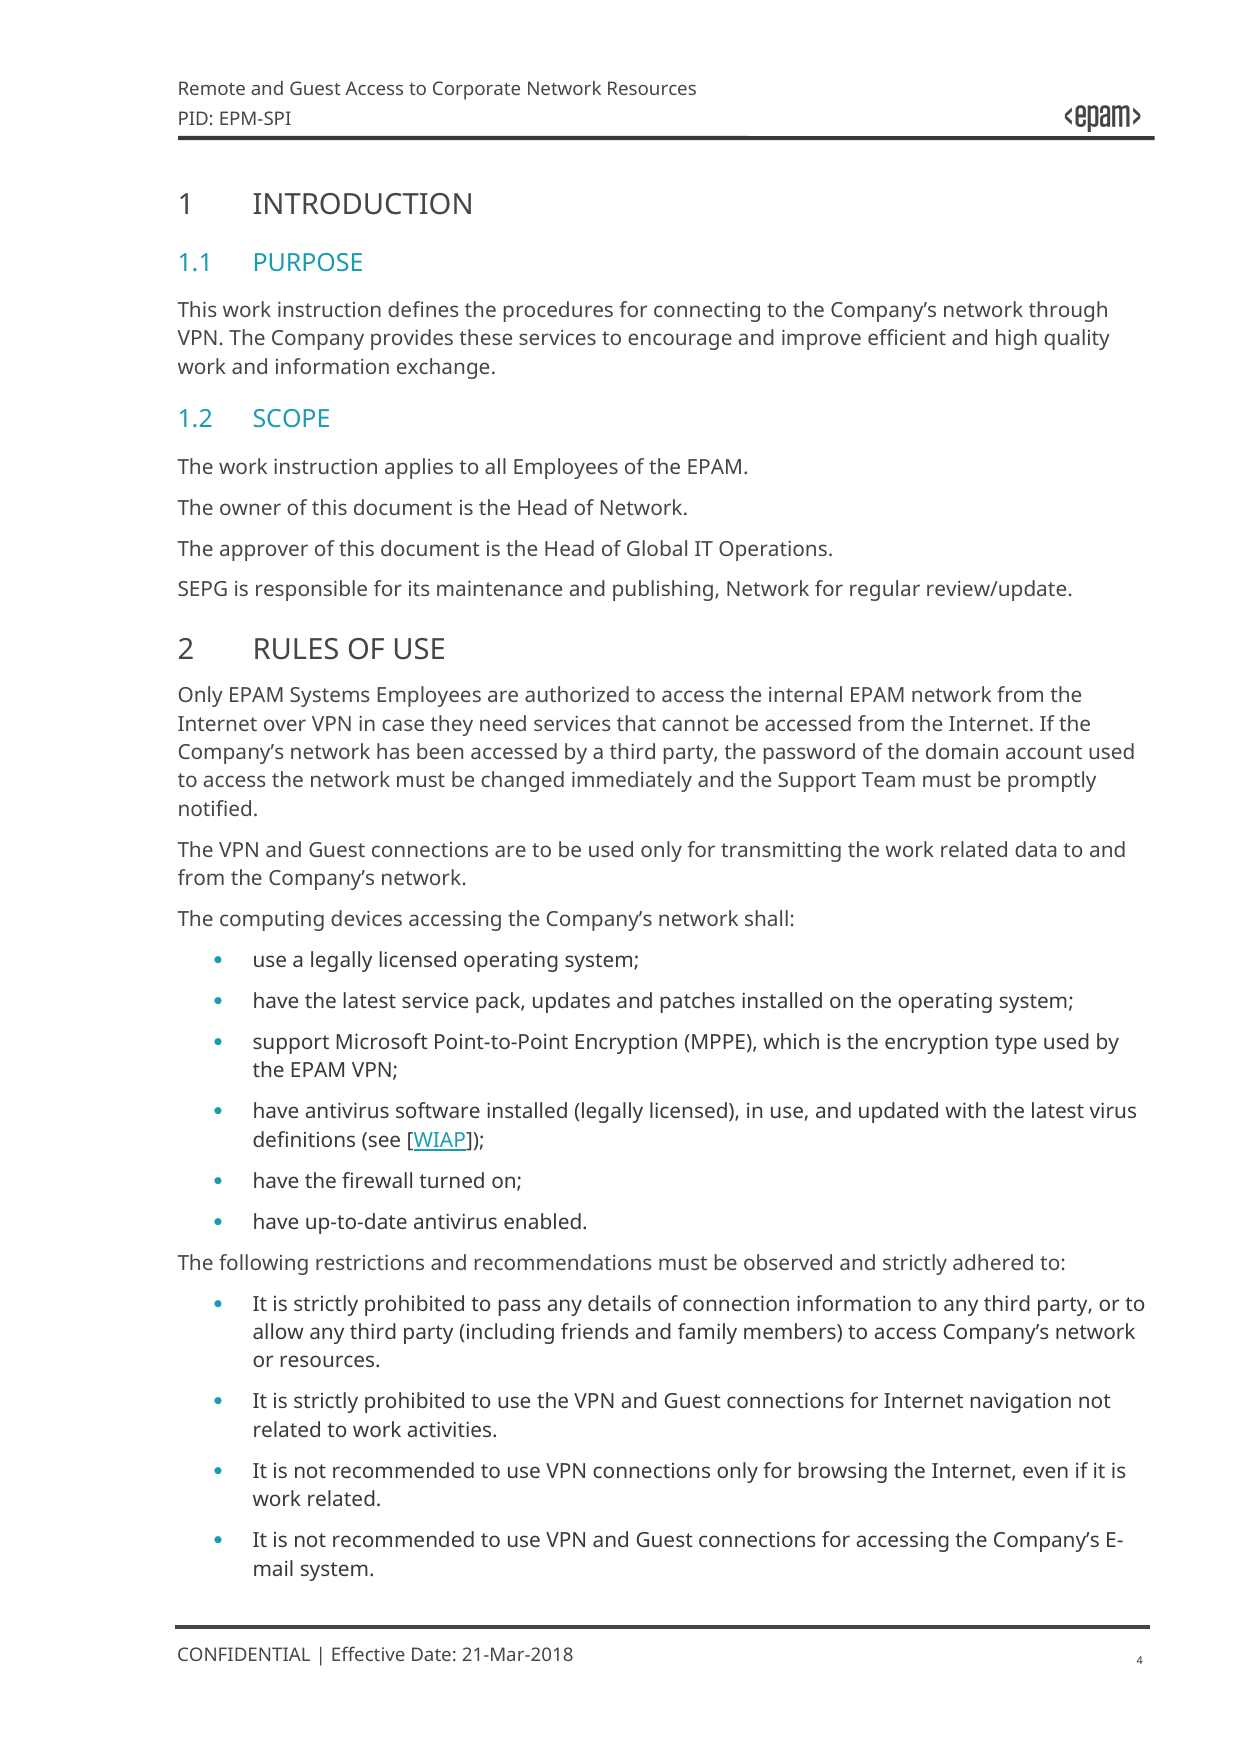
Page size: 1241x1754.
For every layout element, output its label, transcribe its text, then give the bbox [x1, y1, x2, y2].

subtitle Purpose [177, 244, 1152, 278]
list It is strictly prohibited to pass any details of connection information to any third party, or to allow any third party (including friends and family members) to access Company’s network or resources. [214, 1289, 1152, 1374]
subtitle Rules of Use [177, 628, 1152, 668]
list It is not recommended to use VPN connections only for browsing the Internet, even if it is work related. [214, 1456, 1152, 1513]
text The approver of this document is the Head of Global IT Operations. [177, 534, 1152, 562]
text The work instruction applies to all Employees of the EPAM. [177, 452, 1152, 480]
text This work instruction defines the procedures for connecting to the Company’s network through VPN. The Company provides these services to encourage and improve efficient and high quality work and information exchange. [177, 295, 1152, 380]
list It is not recommended to use VPN and Guest connections for accessing the Company’s E-mail system. [214, 1525, 1152, 1582]
list have antivirus software installed (legally licensed), in use, and updated with the latest virus definitions (see [WIAP]); [214, 1096, 1152, 1153]
text The owner of this document is the Head of Network. [177, 493, 1152, 521]
text The VPN and Guest connections are to be used only for transmitting the work related data to and from the Company’s network. [177, 835, 1152, 892]
list have the firewall turned on; [214, 1166, 1152, 1194]
text Only EPAM Systems Employees are authorized to access the internal EPAM network from the Internet over VPN in case they need services that cannot be accessed from the Internet. If the Company’s network has been accessed by a third party, the password of the domain account used to access the network must be changed immediately and the Support Team must be promptly notified. [177, 680, 1152, 822]
text The computing devices accessing the Company’s network shall: [177, 904, 1152, 933]
subtitle Introduction [177, 184, 1152, 223]
list It is strictly prohibited to use the VPN and Guest connections for Internet navigation not related to work activities. [214, 1386, 1152, 1443]
subtitle Scope [177, 401, 1152, 435]
text The following restrictions and recommendations must be observed and strictly adhered to: [177, 1248, 1152, 1276]
list have up-to-date antivirus enabled. [214, 1207, 1152, 1235]
list support Microsoft Point-to-Point Encryption (MPPE), which is the encryption type used by the EPAM VPN; [214, 1027, 1152, 1084]
list use a legally licensed operating system; [214, 945, 1152, 974]
list have the latest service pack, updates and patches installed on the operating system; [214, 986, 1152, 1014]
text SEPG is responsible for its maintenance and publishing, Network for regular review/update. [177, 574, 1152, 603]
